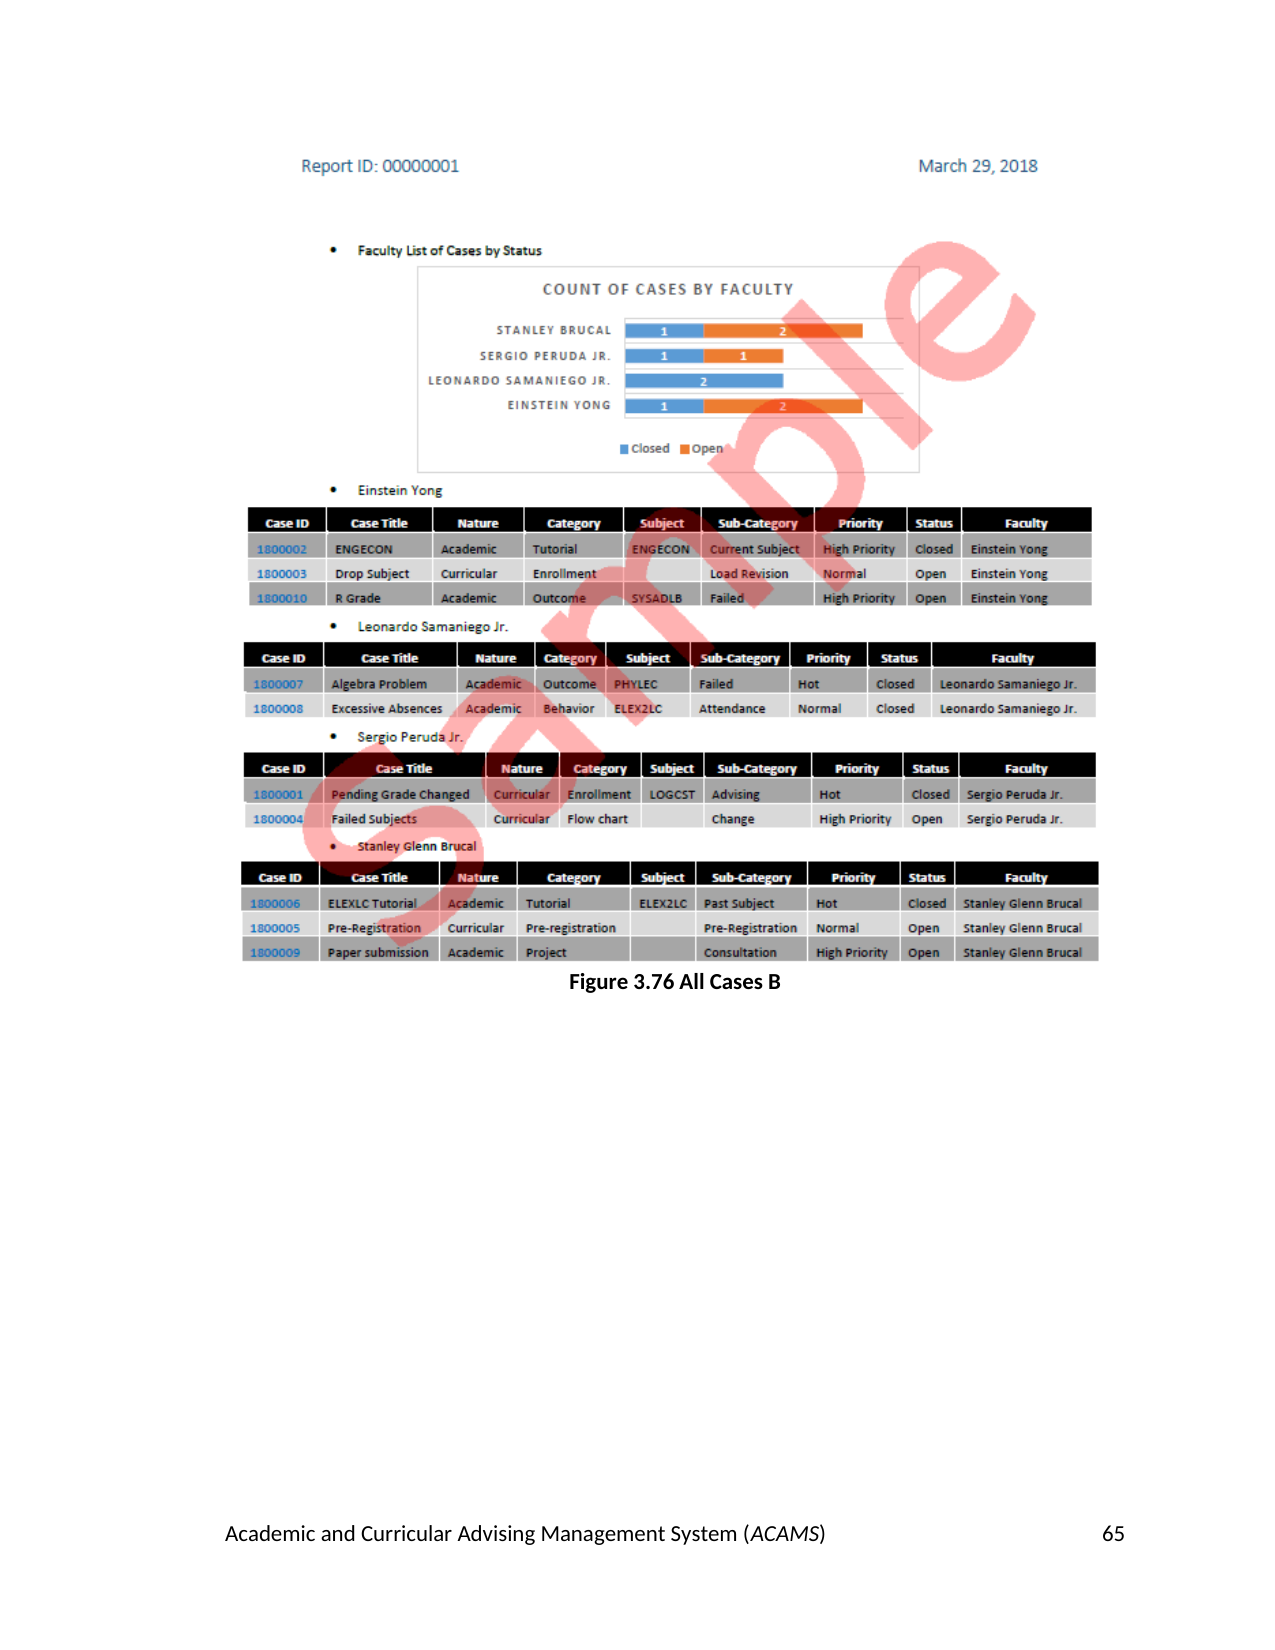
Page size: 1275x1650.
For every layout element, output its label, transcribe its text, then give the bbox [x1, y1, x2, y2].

picture [225, 150, 1125, 968]
text Figure 3.76 All Cases B [225, 968, 1125, 995]
